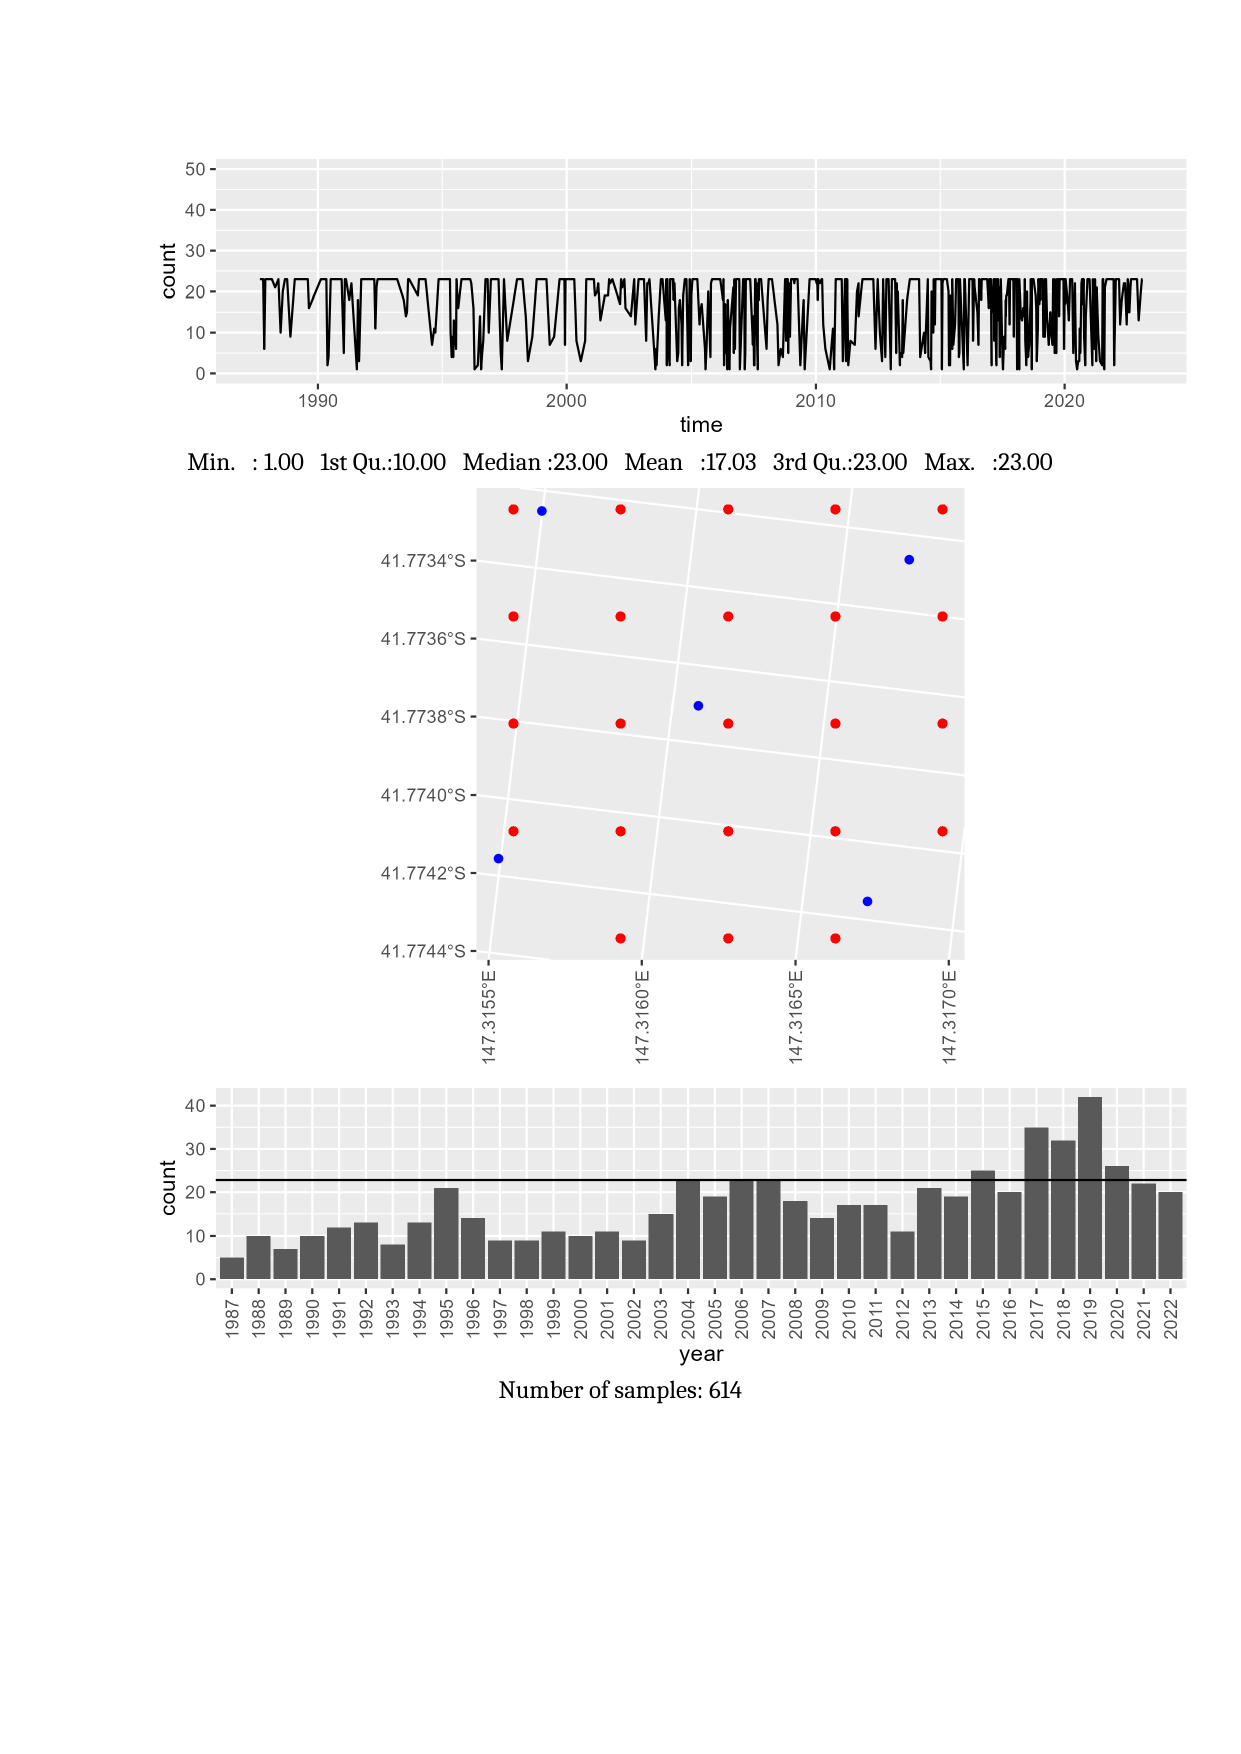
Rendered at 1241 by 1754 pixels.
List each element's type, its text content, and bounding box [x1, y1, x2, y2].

text Number of samples: 614 [148, 1377, 1093, 1405]
picture [147, 476, 1198, 1377]
picture [147, 147, 1198, 448]
text Min. : 1.00 1st Qu.:10.00 Median :23.00 Mean :17.03 3rd Qu.:23.00 Max. :23.00 [148, 448, 1093, 476]
